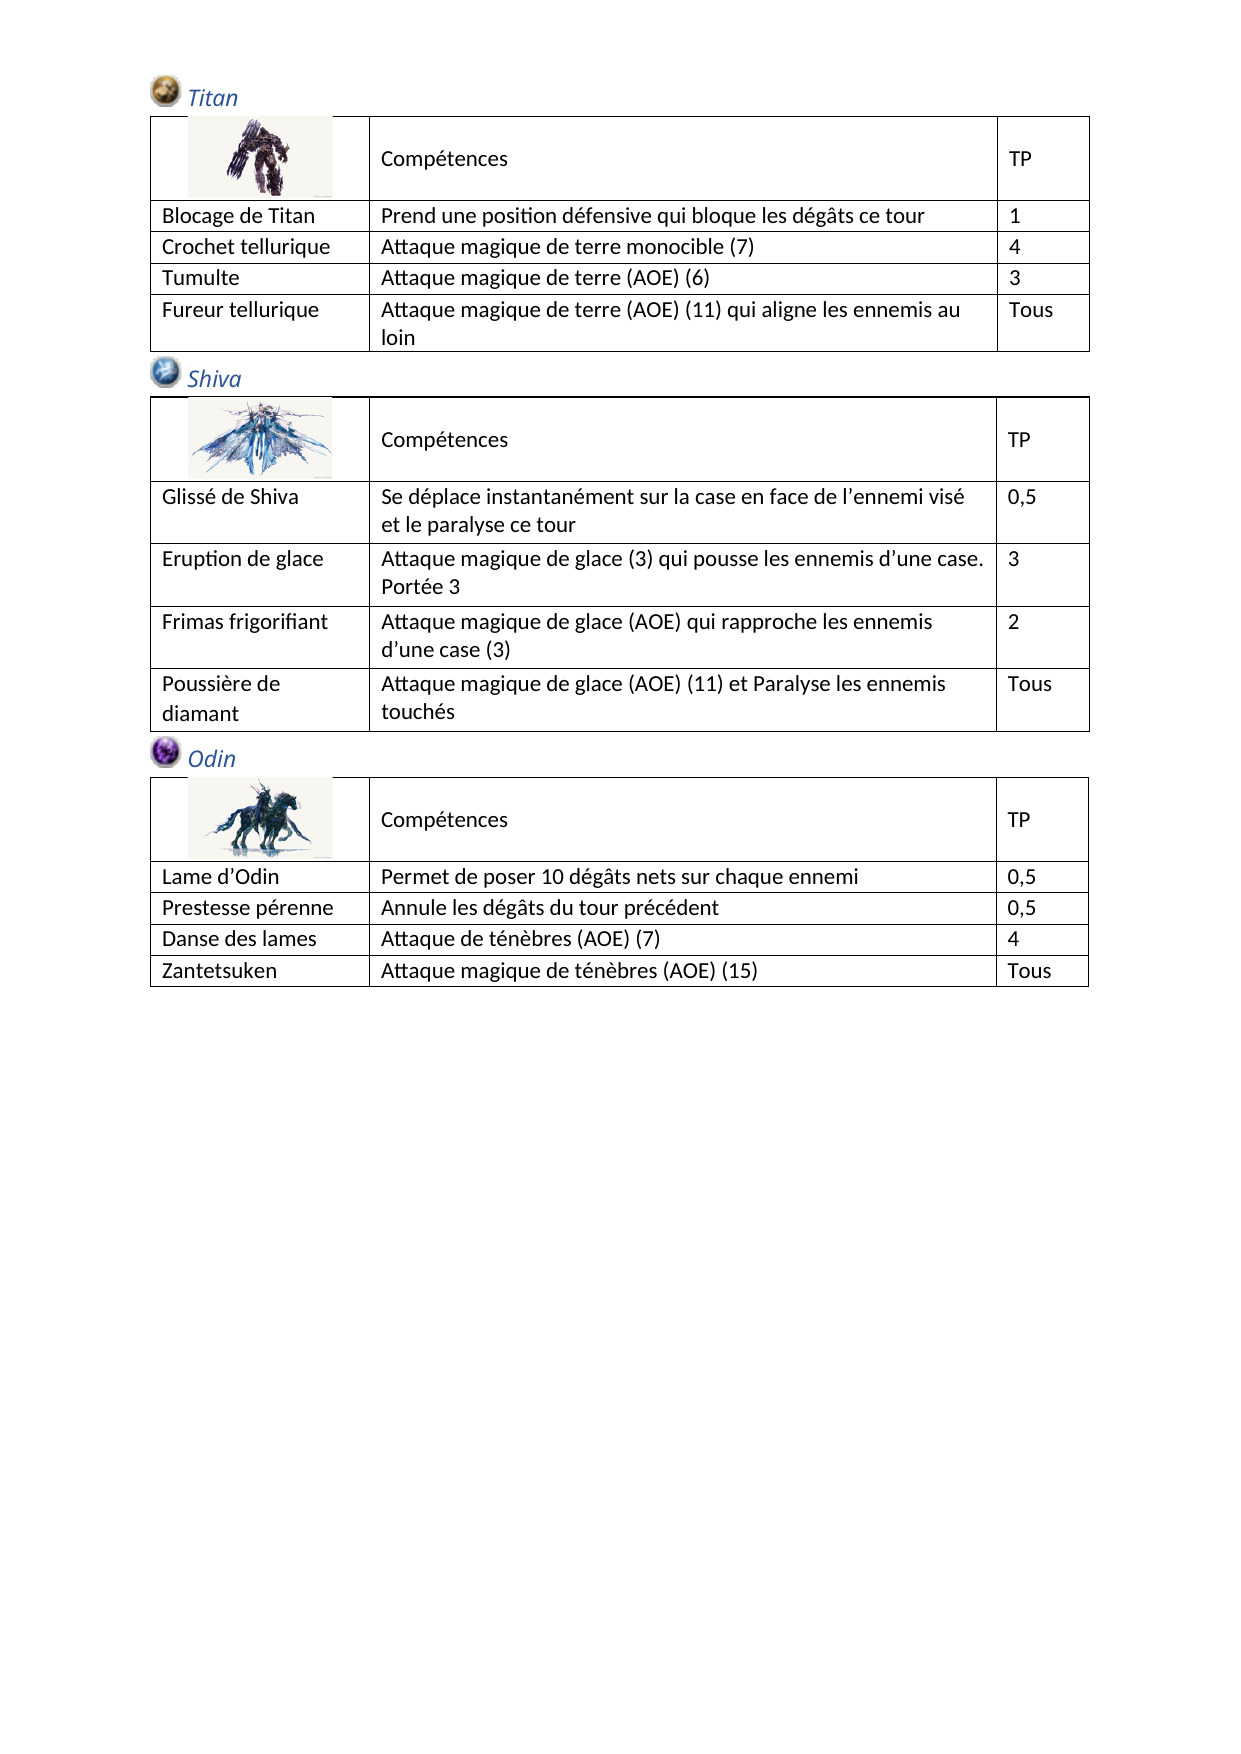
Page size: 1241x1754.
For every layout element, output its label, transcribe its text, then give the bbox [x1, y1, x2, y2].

table_cell Permet de poser 10 dégâts nets sur chaque ennemi [370, 862, 996, 892]
table_header [151, 398, 369, 481]
table_cell Attaque magique de glace (AOE) qui rapproche les ennemis d’une case (3) [370, 607, 996, 668]
picture [187, 777, 333, 859]
picture [187, 116, 333, 198]
table_cell 0,5 [997, 893, 1088, 923]
table_cell Tous [998, 295, 1089, 351]
table_cell Prend une position défensive qui bloque les dégâts ce tour [370, 201, 997, 231]
picture [188, 397, 333, 479]
table_header TP [998, 117, 1089, 200]
subtitle Odin [150, 736, 1078, 774]
picture [150, 75, 182, 107]
table_header Compétences [370, 117, 997, 200]
table_header Compétences [370, 778, 996, 861]
table_cell 4 [998, 232, 1089, 262]
table_cell Lame d’Odin [151, 862, 369, 892]
table_cell Attaque magique de ténèbres (AOE) (15) [370, 956, 996, 986]
table_cell Blocage de Titan [151, 201, 369, 231]
subtitle Titan [150, 75, 1078, 113]
table_cell 4 [997, 925, 1088, 955]
table_cell Prestesse pérenne [151, 893, 369, 923]
table_cell Zantetsuken [151, 956, 369, 986]
table_cell Attaque de ténèbres (AOE) (7) [370, 925, 996, 955]
table_header Compétences [370, 398, 996, 481]
table_cell Attaque magique de terre (AOE) (6) [370, 264, 997, 294]
subtitle Shiva [150, 356, 1078, 394]
table_cell Crochet tellurique [151, 232, 369, 262]
table_cell Annule les dégâts du tour précédent [370, 893, 996, 923]
table_cell 0,5 [997, 482, 1089, 543]
table_cell Tous [997, 669, 1089, 731]
picture [150, 356, 182, 388]
table_cell Fureur tellurique [151, 295, 369, 351]
table_cell Attaque magique de terre monocible (7) [370, 232, 997, 262]
table_cell 1 [998, 201, 1089, 231]
table_cell Danse des lames [151, 925, 369, 955]
table_cell Attaque magique de glace (3) qui pousse les ennemis d’une case. Portée 3 [370, 544, 996, 606]
table_cell Tous [997, 956, 1088, 986]
table_cell Attaque magique de glace (AOE) (11) et Paralyse les ennemis touchés [370, 669, 996, 731]
table_header TP [997, 398, 1089, 481]
table_cell Attaque magique de terre (AOE) (11) qui aligne les ennemis au loin [370, 295, 997, 351]
table_header TP [997, 778, 1088, 861]
picture [150, 736, 182, 768]
table_header [151, 117, 369, 200]
table_cell Glissé de Shiva [151, 482, 369, 543]
table_header [151, 778, 369, 861]
table_cell 2 [997, 607, 1089, 668]
table_cell 3 [998, 264, 1089, 294]
table_cell Tumulte [151, 264, 369, 294]
table_cell Frimas frigorifiant [151, 607, 369, 668]
table_cell 0,5 [997, 862, 1088, 892]
table_cell Eruption de glace [151, 544, 369, 606]
table_cell Se déplace instantanément sur la case en face de l’ennemi visé et le paralyse ce tour [370, 482, 996, 543]
table_cell 3 [997, 544, 1089, 606]
table_cell Poussière de diamant [151, 669, 369, 731]
